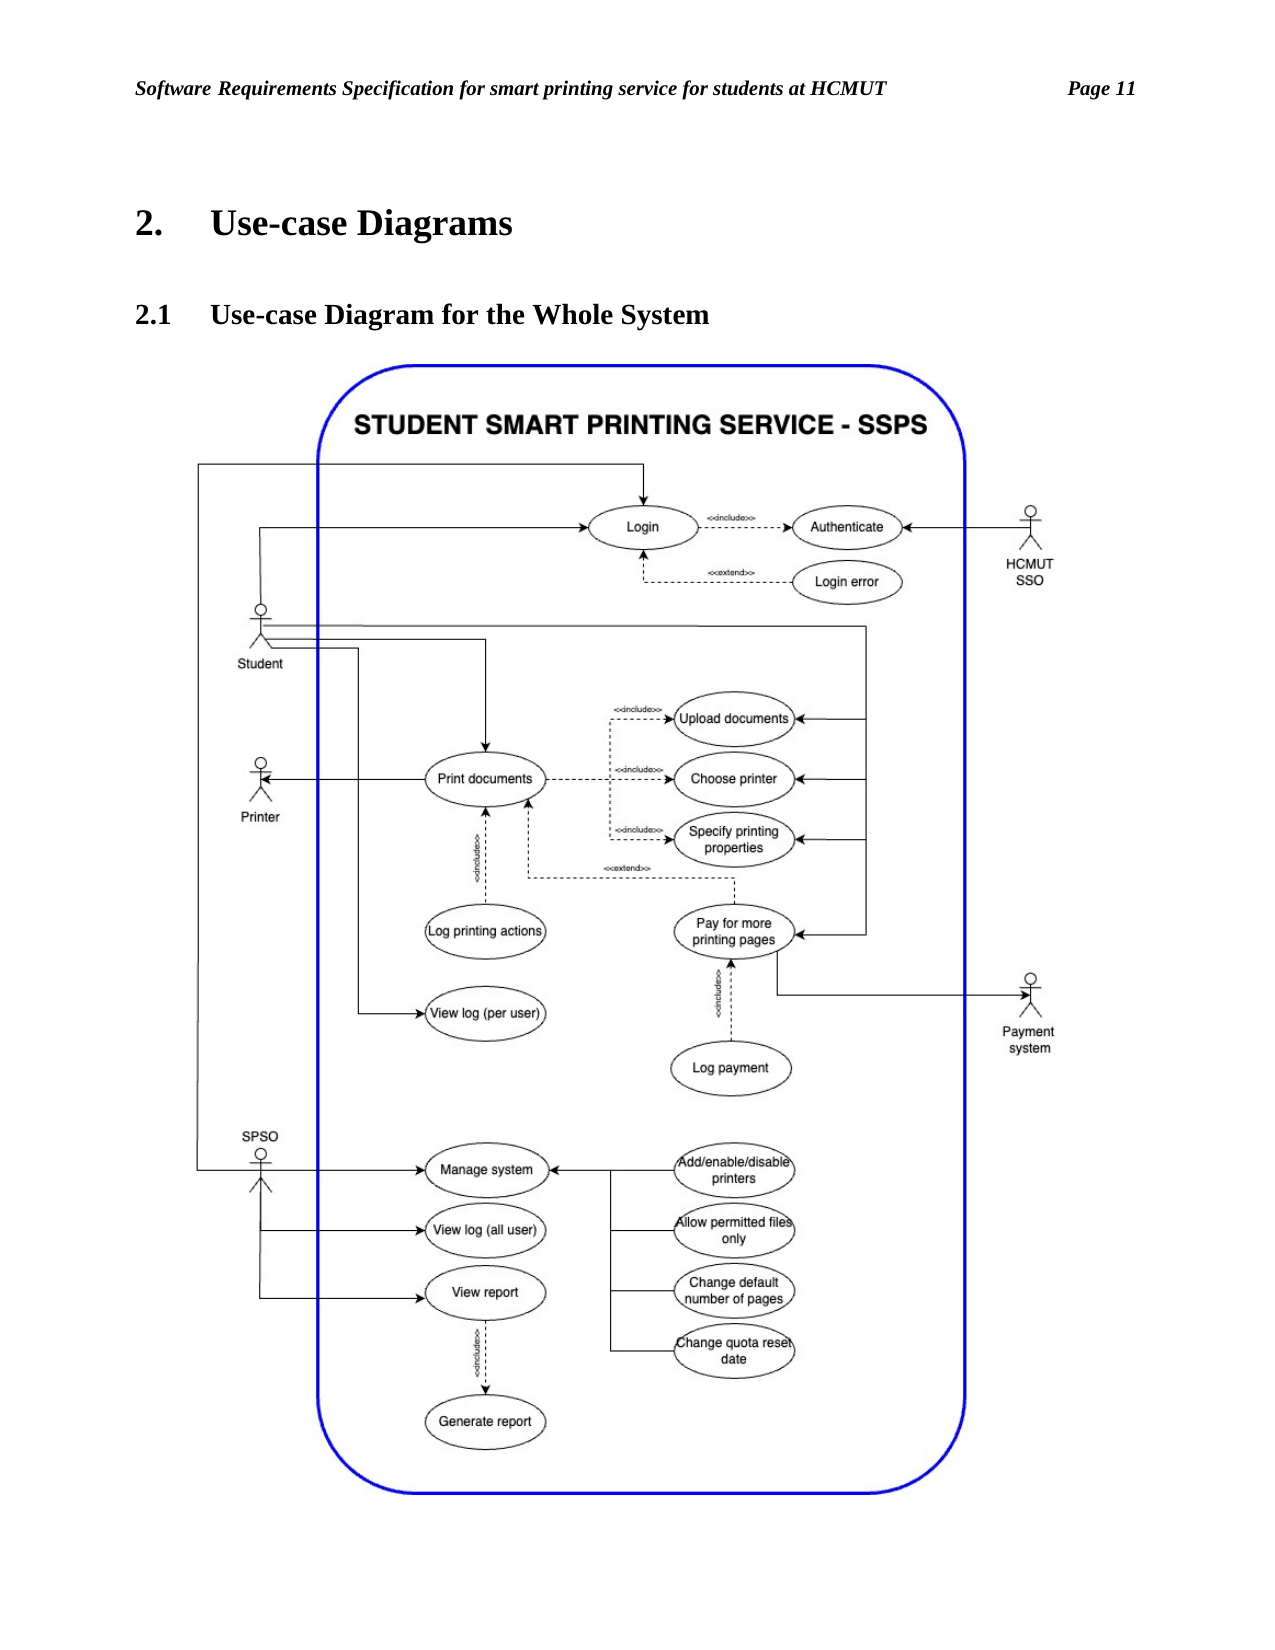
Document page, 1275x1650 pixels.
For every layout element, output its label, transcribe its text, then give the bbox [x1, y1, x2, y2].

subtitle Use-case Diagrams [135, 200, 1140, 243]
subtitle Use-case Diagram for the Whole System [135, 297, 1140, 331]
picture [189, 364, 1086, 1495]
